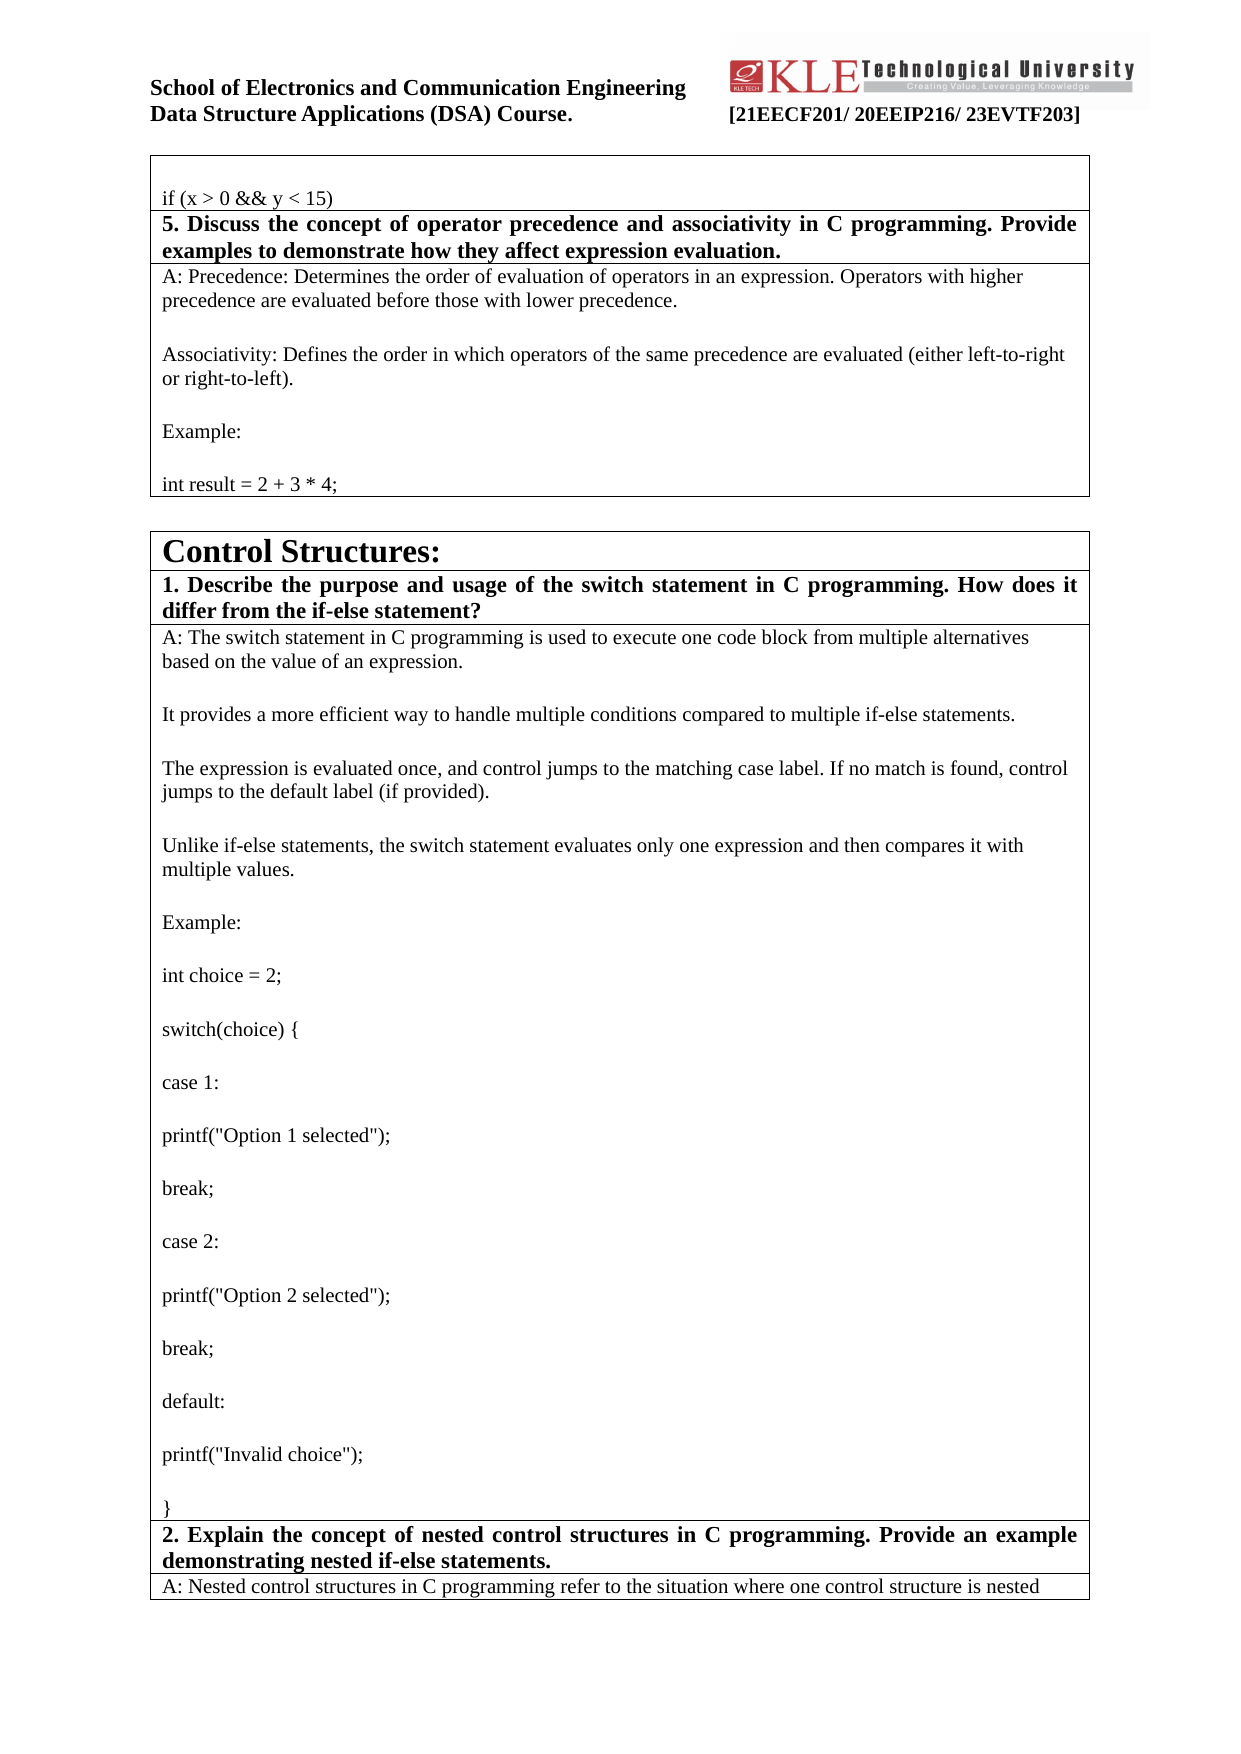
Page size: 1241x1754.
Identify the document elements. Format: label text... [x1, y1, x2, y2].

table_cell A: The switch statement in C programming is used to execute one code block from multiple alternatives based on the value of an expression. It provides a more efficient way to handle multiple conditions compared to multiple if-else statements. The expression is evaluated once, and control jumps to the matching case label. If no match is found, control jumps to the default label (if provided). Unlike if-else statements, the switch statement evaluates only one expression and then compares it with multiple values. Example: int choice = 2; switch(choice) { case 1: printf("Option 1 selected"); break; case 2: printf("Option 2 selected"); break; default: printf("Invalid choice"); } [151, 625, 1089, 1519]
table_cell 1. Describe the purpose and usage of the switch statement in C programming. How does it differ from the if-else statement? [151, 571, 1089, 624]
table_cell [151, 156, 1089, 209]
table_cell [151, 1574, 1089, 1598]
table_cell 2. Explain the concept of nested control structures in C programming. Provide an example demonstrating nested if-else statements. [151, 1521, 1089, 1573]
table_cell 5. Discuss the concept of operator precedence and associativity in C programming. Provide examples to demonstrate how they affect expression evaluation. [151, 211, 1089, 263]
table_cell A: Precedence: Determines the order of evaluation of operators in an expression. Operators with higher precedence are evaluated before those with lower precedence. Associativity: Defines the order in which operators of the same precedence are evaluated (either left-to-right or right-to-left). Example: int result = 2 + 3 * 4; [151, 264, 1089, 496]
table_header Control Structures: [151, 532, 1089, 570]
picture [719, 32, 1151, 110]
